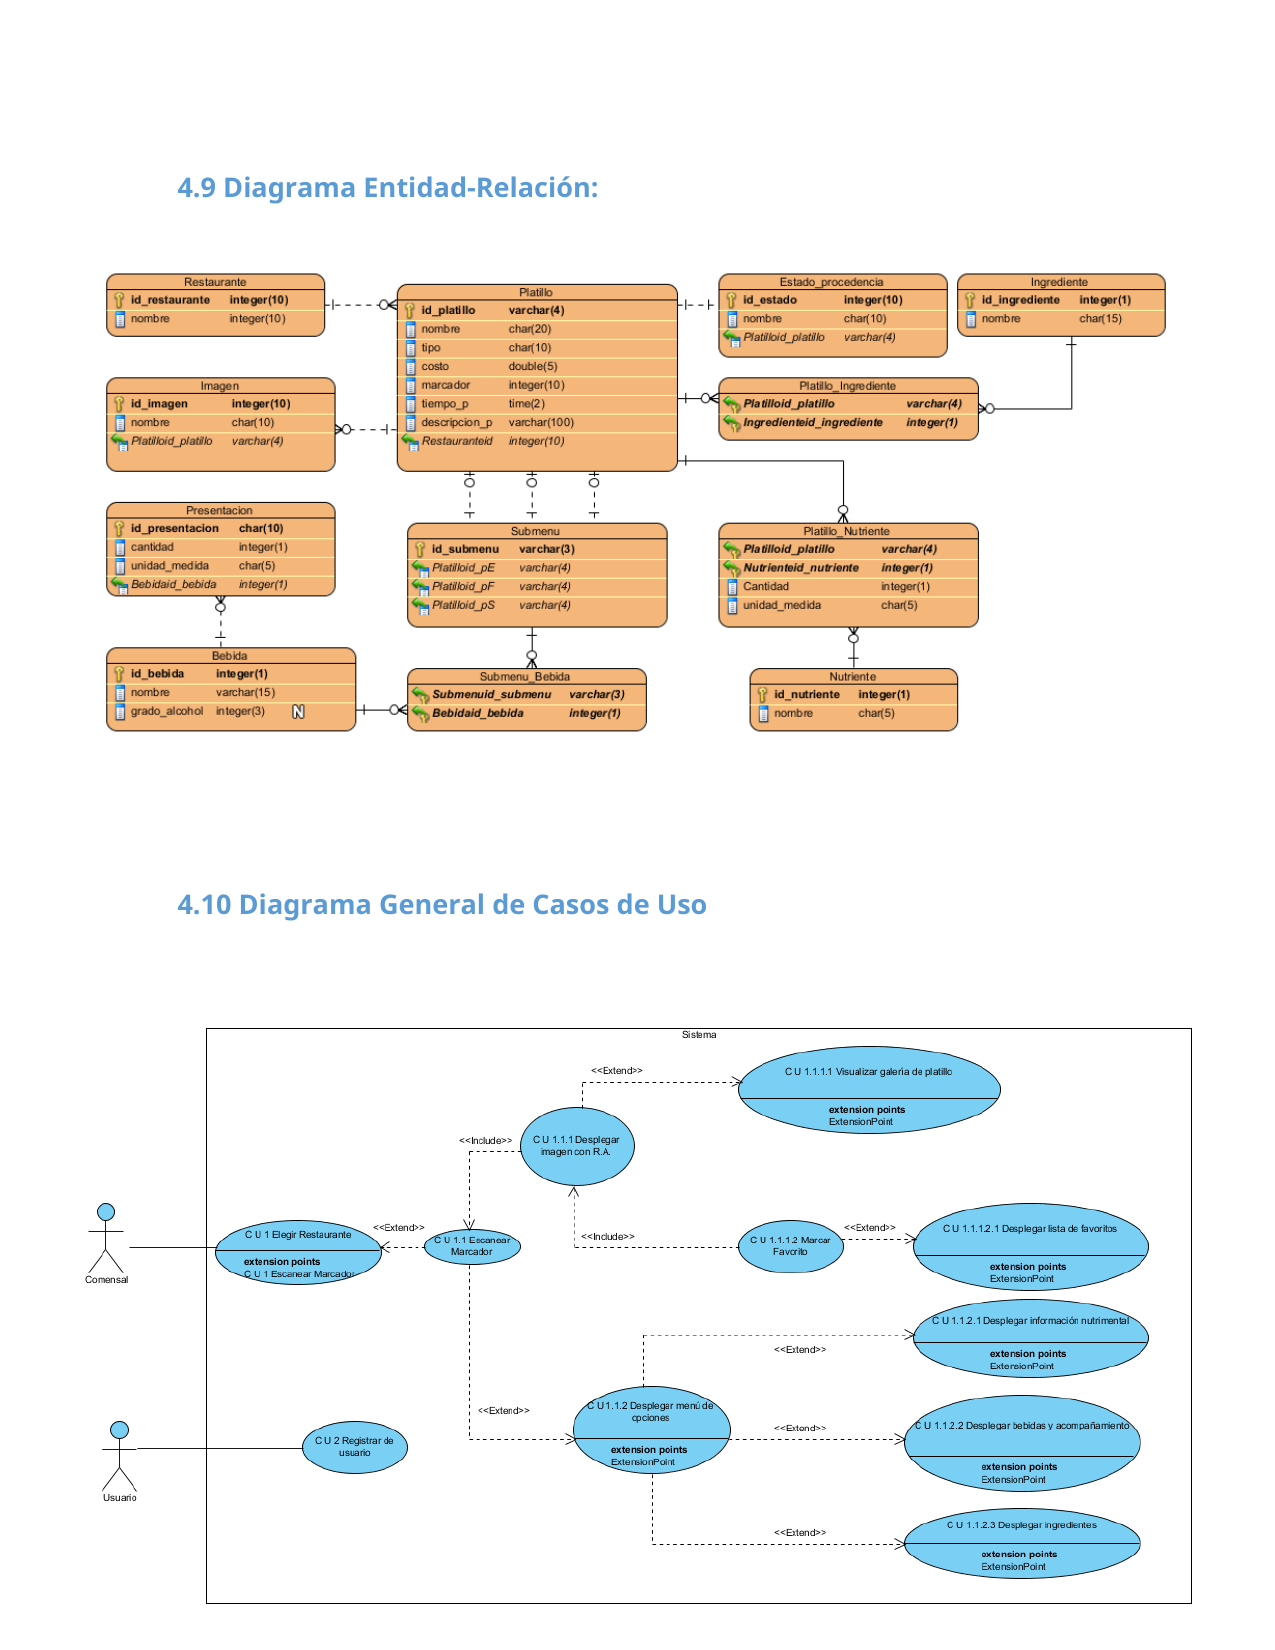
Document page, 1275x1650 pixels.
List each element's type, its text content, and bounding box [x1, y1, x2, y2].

subtitle 4.10 Diagrama General de Casos de Uso [177, 886, 1098, 922]
picture [99, 260, 1173, 747]
picture [71, 1021, 1203, 1618]
subtitle 4.9 Diagrama Entidad-Relación: [177, 168, 1098, 205]
